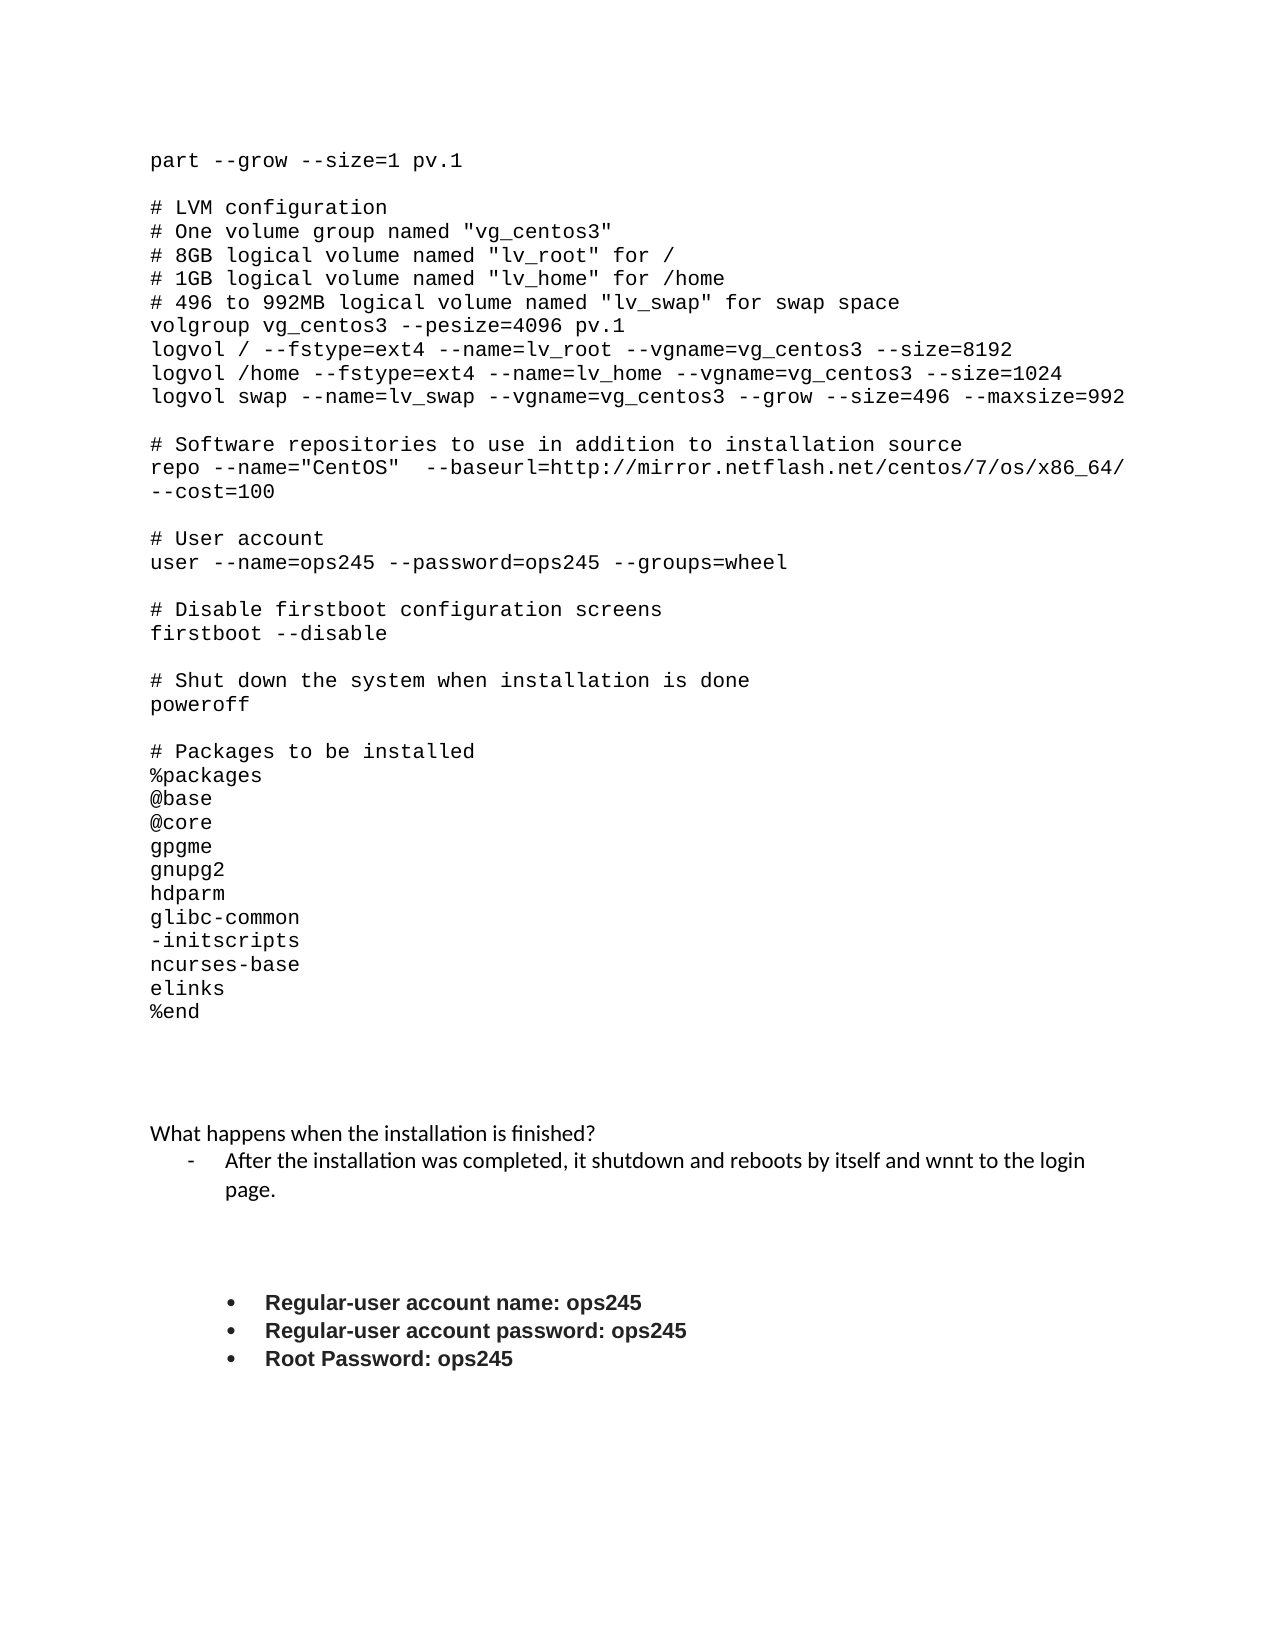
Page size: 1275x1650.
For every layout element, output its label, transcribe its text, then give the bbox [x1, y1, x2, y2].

text logvol swap --name=lv_swap --vgname=vg_centos3 --grow --size=496 --maxsize=992 [150, 386, 1125, 410]
text %packages [150, 765, 1125, 788]
text volgroup vg_centos3 --pesize=4096 pv.1 [150, 316, 1125, 339]
text # Software repositories to use in addition to installation source [150, 434, 1125, 457]
text glibc-common [150, 907, 1125, 930]
text # Shut down the system when installation is done [150, 670, 1125, 694]
text user --name=ops245 --password=ops245 --groups=wheel [150, 552, 1125, 576]
text elinks [150, 978, 1125, 1001]
text # 1GB logical volume named "lv_home" for /home [150, 268, 1125, 292]
text hdparm [150, 883, 1125, 907]
text # 496 to 992MB logical volume named "lv_swap" for swap space [150, 292, 1125, 316]
list Root Password: ops245 [227, 1346, 1125, 1371]
list After the installation was completed, it shutdown and reboots by itself and wnnt to the login page. [187, 1147, 1125, 1203]
text gnupg2 [150, 859, 1125, 883]
text gpgme [150, 836, 1125, 859]
text @base [150, 788, 1125, 812]
text ncurses-base [150, 954, 1125, 978]
list Regular-user account name: ops245 [227, 1290, 1125, 1315]
text # Disable firstboot configuration screens [150, 599, 1125, 623]
text # Packages to be installed [150, 741, 1125, 765]
text poweroff [150, 694, 1125, 717]
text -initscripts [150, 930, 1125, 954]
text What happens when the installation is finished? [150, 1119, 1125, 1147]
text # User account [150, 528, 1125, 552]
text logvol / --fstype=ext4 --name=lv_root --vgname=vg_centos3 --size=8192 [150, 339, 1125, 363]
text # One volume group named "vg_centos3" [150, 221, 1125, 244]
text # LVM configuration [150, 197, 1125, 221]
list Regular-user account password: ops245 [227, 1318, 1125, 1343]
text repo --name="CentOS" --baseurl=http://mirror.netflash.net/centos/7/os/x86_64/ --cost=100 [150, 457, 1125, 505]
text logvol /home --fstype=ext4 --name=lv_home --vgname=vg_centos3 --size=1024 [150, 363, 1125, 386]
text firstboot --disable [150, 623, 1125, 647]
text @core [150, 812, 1125, 836]
text # 8GB logical volume named "lv_root" for / [150, 244, 1125, 268]
text part --grow --size=1 pv.1 [150, 150, 1125, 174]
text %end [150, 1001, 1125, 1025]
